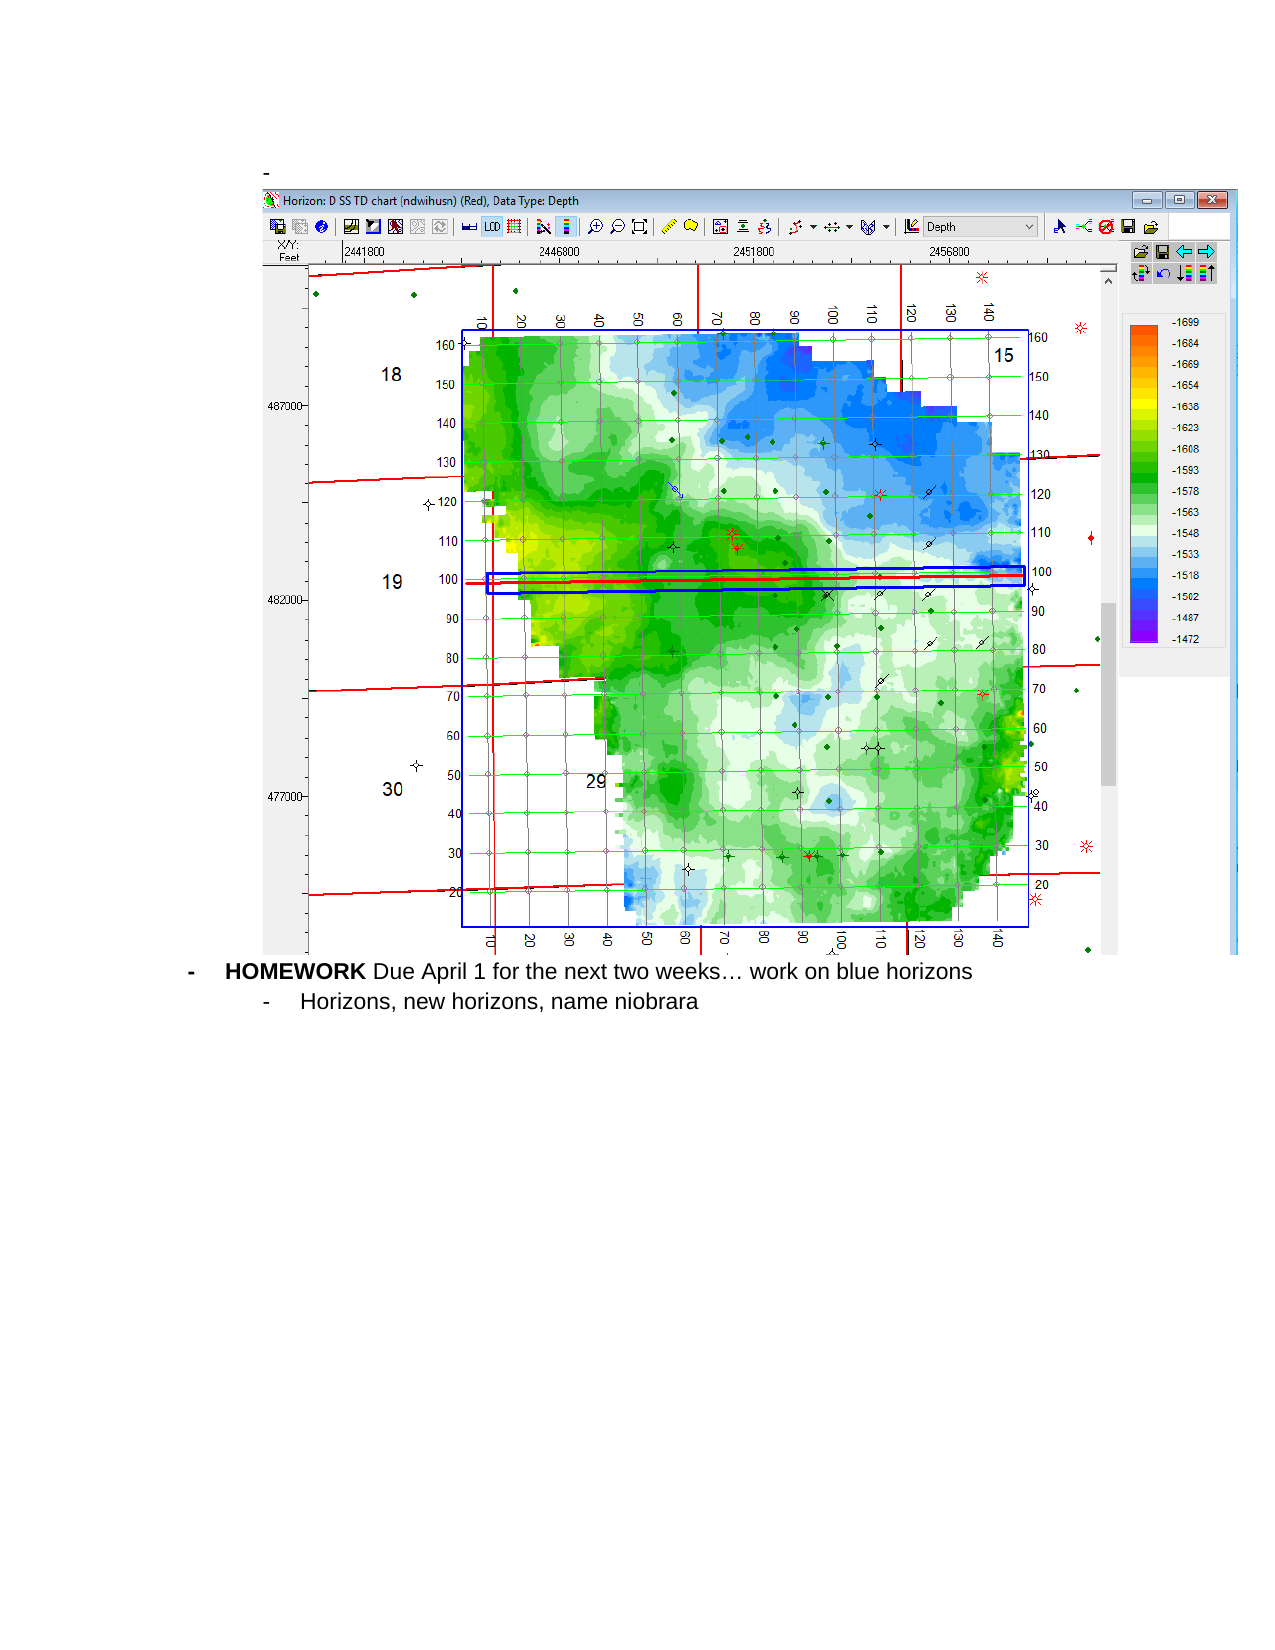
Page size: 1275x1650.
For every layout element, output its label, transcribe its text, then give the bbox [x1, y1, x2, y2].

picture [262, 189, 1238, 955]
list HOMEWORK Due April 1 for the next two weeks… work on blue horizons [187, 958, 1125, 984]
list Horizons, new horizons, name niobrara [262, 988, 1125, 1014]
